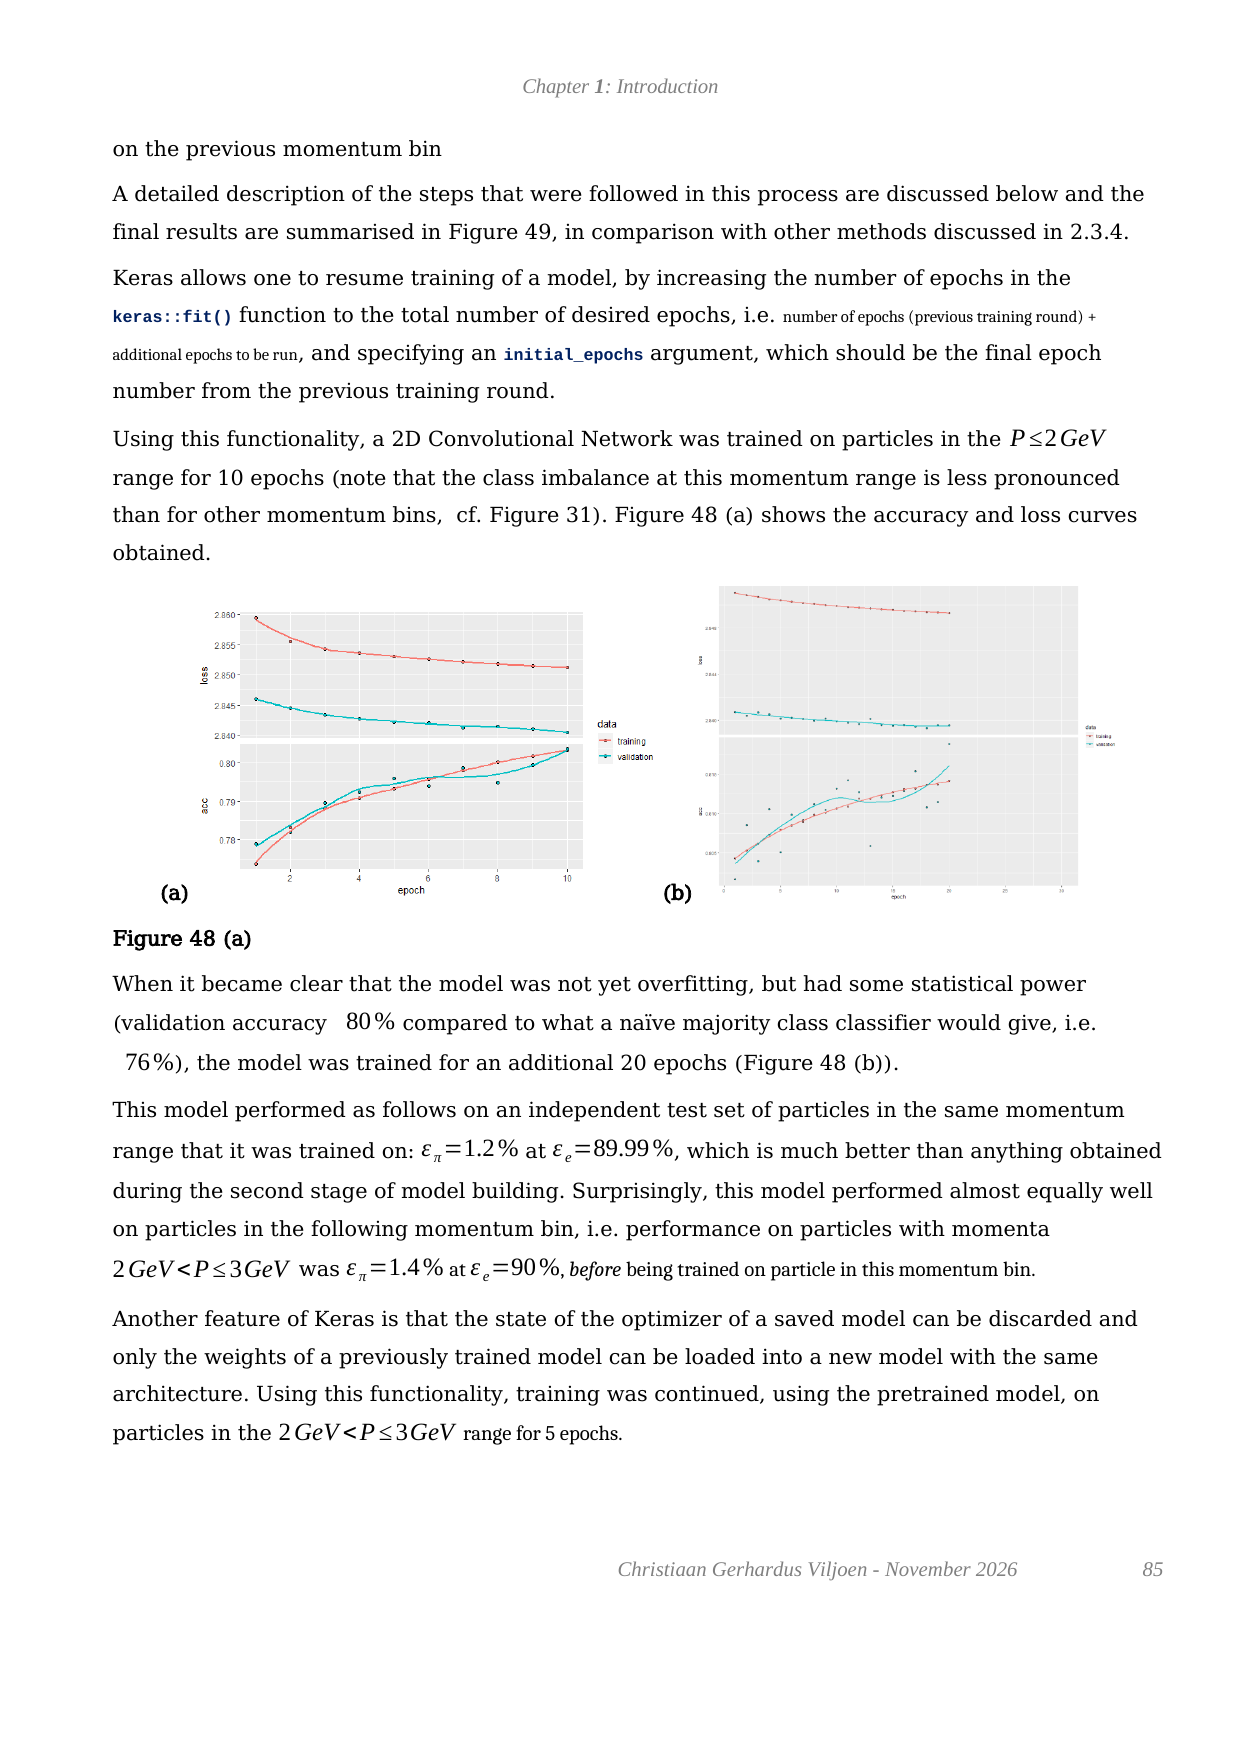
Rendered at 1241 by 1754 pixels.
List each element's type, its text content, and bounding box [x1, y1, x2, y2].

picture [189, 607, 663, 900]
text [112, 135, 1165, 160]
picture [693, 585, 1119, 900]
text Keras allows one to resume training of a model, by increasing the number of epochs in the keras::fit() function to the total number of desired epochs, i.e. number of epochs (previous training round) + additional epochs to be run, and specifying an initial_epochs argument, which should be the final epoch number from the previous training round. [112, 264, 1165, 403]
text This model performed as follows on an independent test set of particles in the same momentum range that it was trained on: at , which is much better than anything obtained during the second stage of model building. Surprisingly, this model performed almost equally well on particles in the following momentum bin, i.e. performance on particles with momenta was at , before being trained on particle in this momentum bin. [112, 1097, 1165, 1285]
text Another feature of Keras is that the state of the optimizer of a saved model can be discarded and only the weights of a previously trained model can be loaded into a new model with the same architecture. Using this functionality, training was continued, using the pretrained model, on particles in the range for 5 epochs. [112, 1306, 1165, 1446]
